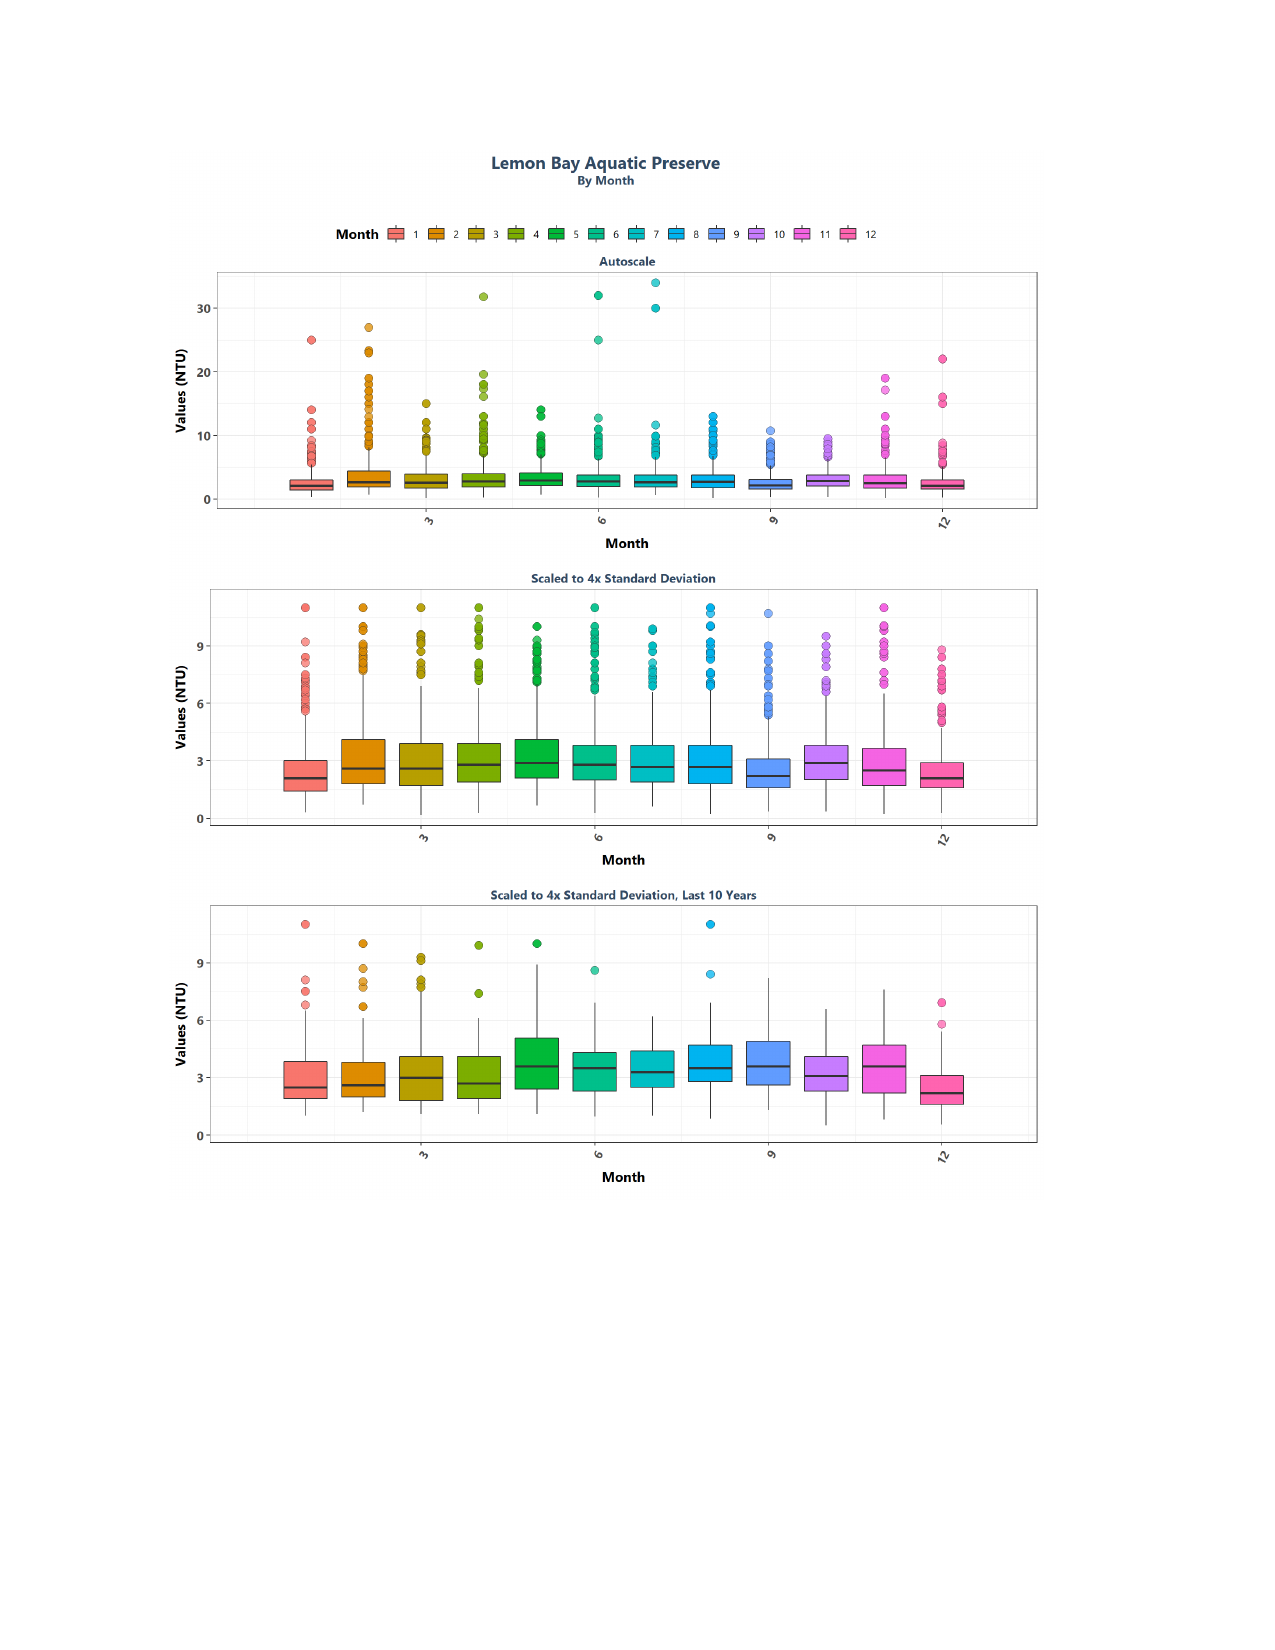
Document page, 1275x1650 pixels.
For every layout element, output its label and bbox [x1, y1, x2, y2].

picture [168, 150, 1044, 1200]
